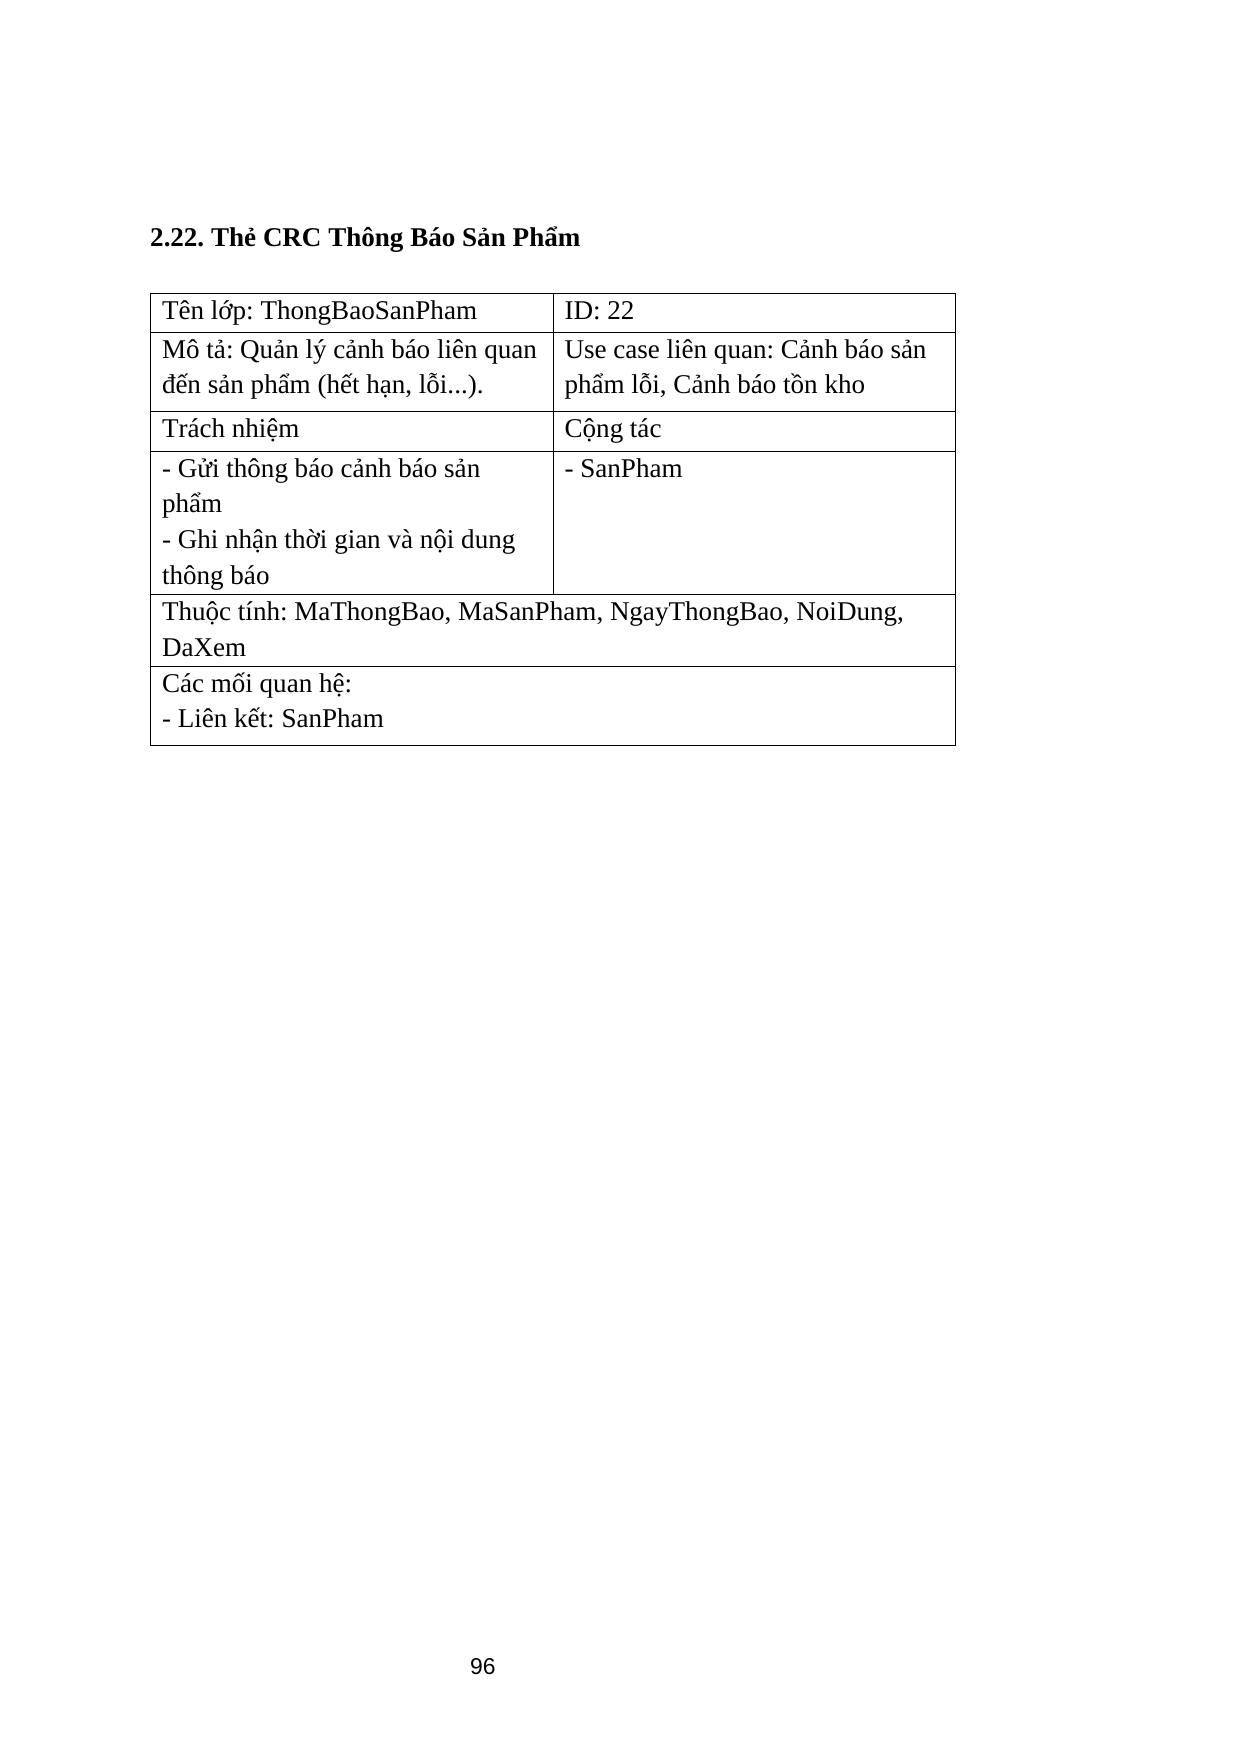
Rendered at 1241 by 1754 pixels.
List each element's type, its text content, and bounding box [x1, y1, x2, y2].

table_cell - SanPham [554, 452, 955, 594]
table_cell - Gửi thông báo cảnh báo sản phẩm - Ghi nhận thời gian và nội dung thông báo [151, 452, 553, 594]
table_cell Use case liên quan: Cảnh báo sản phẩm lỗi, Cảnh báo tồn kho [554, 333, 955, 411]
table_header ID: 22 [554, 294, 955, 332]
table_cell Mô tả: Quản lý cảnh báo liên quan đến sản phẩm (hết hạn, lỗi...). [151, 333, 553, 411]
text 2.22. Thẻ CRC Thông Báo Sản Phẩm [150, 221, 1090, 253]
table_cell Trách nhiệm [151, 412, 553, 451]
table_header Tên lớp: ThongBaoSanPham [151, 294, 553, 332]
table_cell Cộng tác [554, 412, 955, 451]
table_cell Các mối quan hệ: - Liên kết: SanPham [151, 667, 955, 745]
table_cell Thuộc tính: MaThongBao, MaSanPham, NgayThongBao, NoiDung, DaXem [151, 595, 955, 666]
